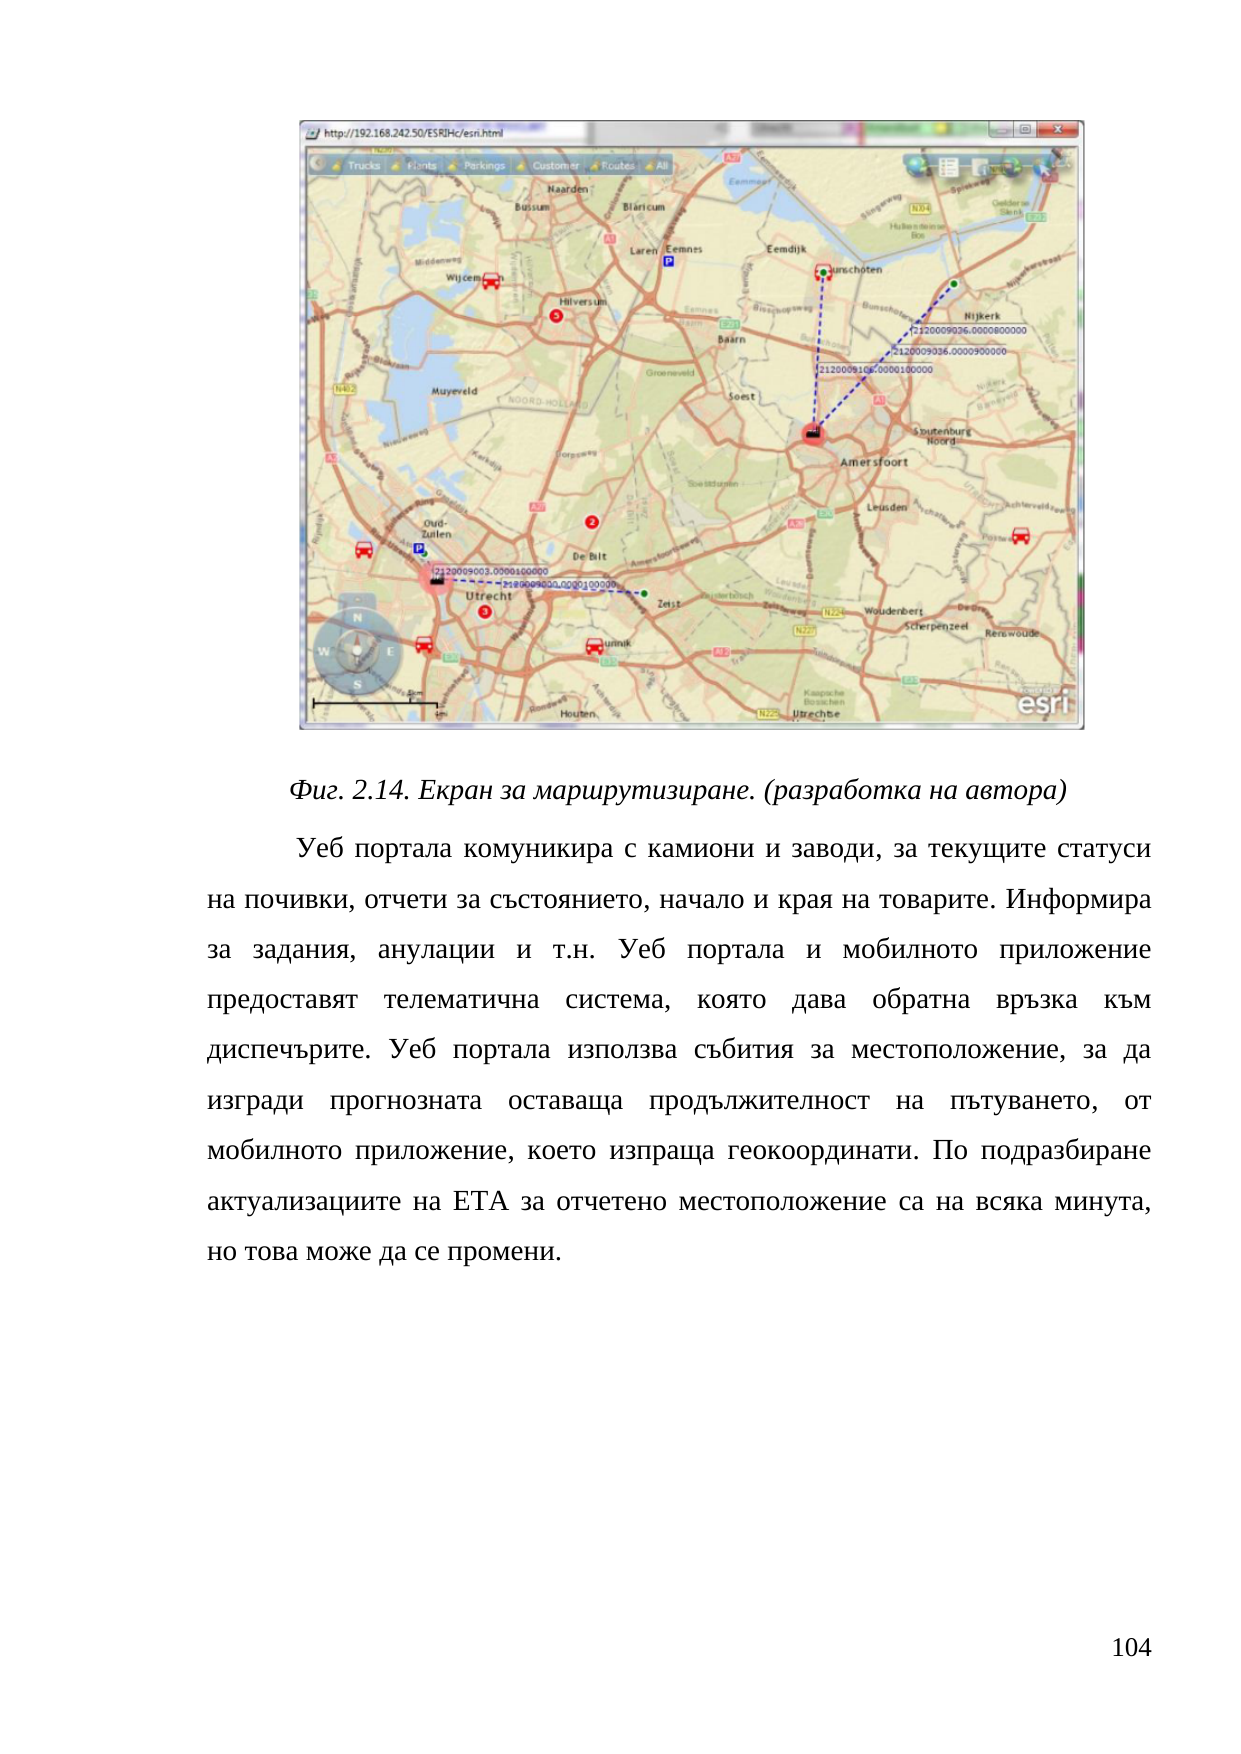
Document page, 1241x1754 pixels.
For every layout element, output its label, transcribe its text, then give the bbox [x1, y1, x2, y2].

title Фиг. 2.14. Екран за маршрутизиране. (разработка на автора) [266, 772, 1092, 805]
picture [295, 118, 1089, 731]
text Уеб портала комуникира с камиони и заводи, за текущите статуси на почивки, отчети за състоянието, начало и края на товарите. Информира за задания, анулации и т.н. Уеб портала и мобилното приложение предоставят телематична система, която дава обратна връзка към диспечърите. Уеб портала използва събития за местоположение, за да изгради прогнозната оставаща продължителност на пътуването, от мобилното приложение, което изпраща геокоординати. По подразбиране актуализациите на ETA за отчетено местоположение са на всяка минута, но това може да се промени. [207, 830, 1152, 1266]
